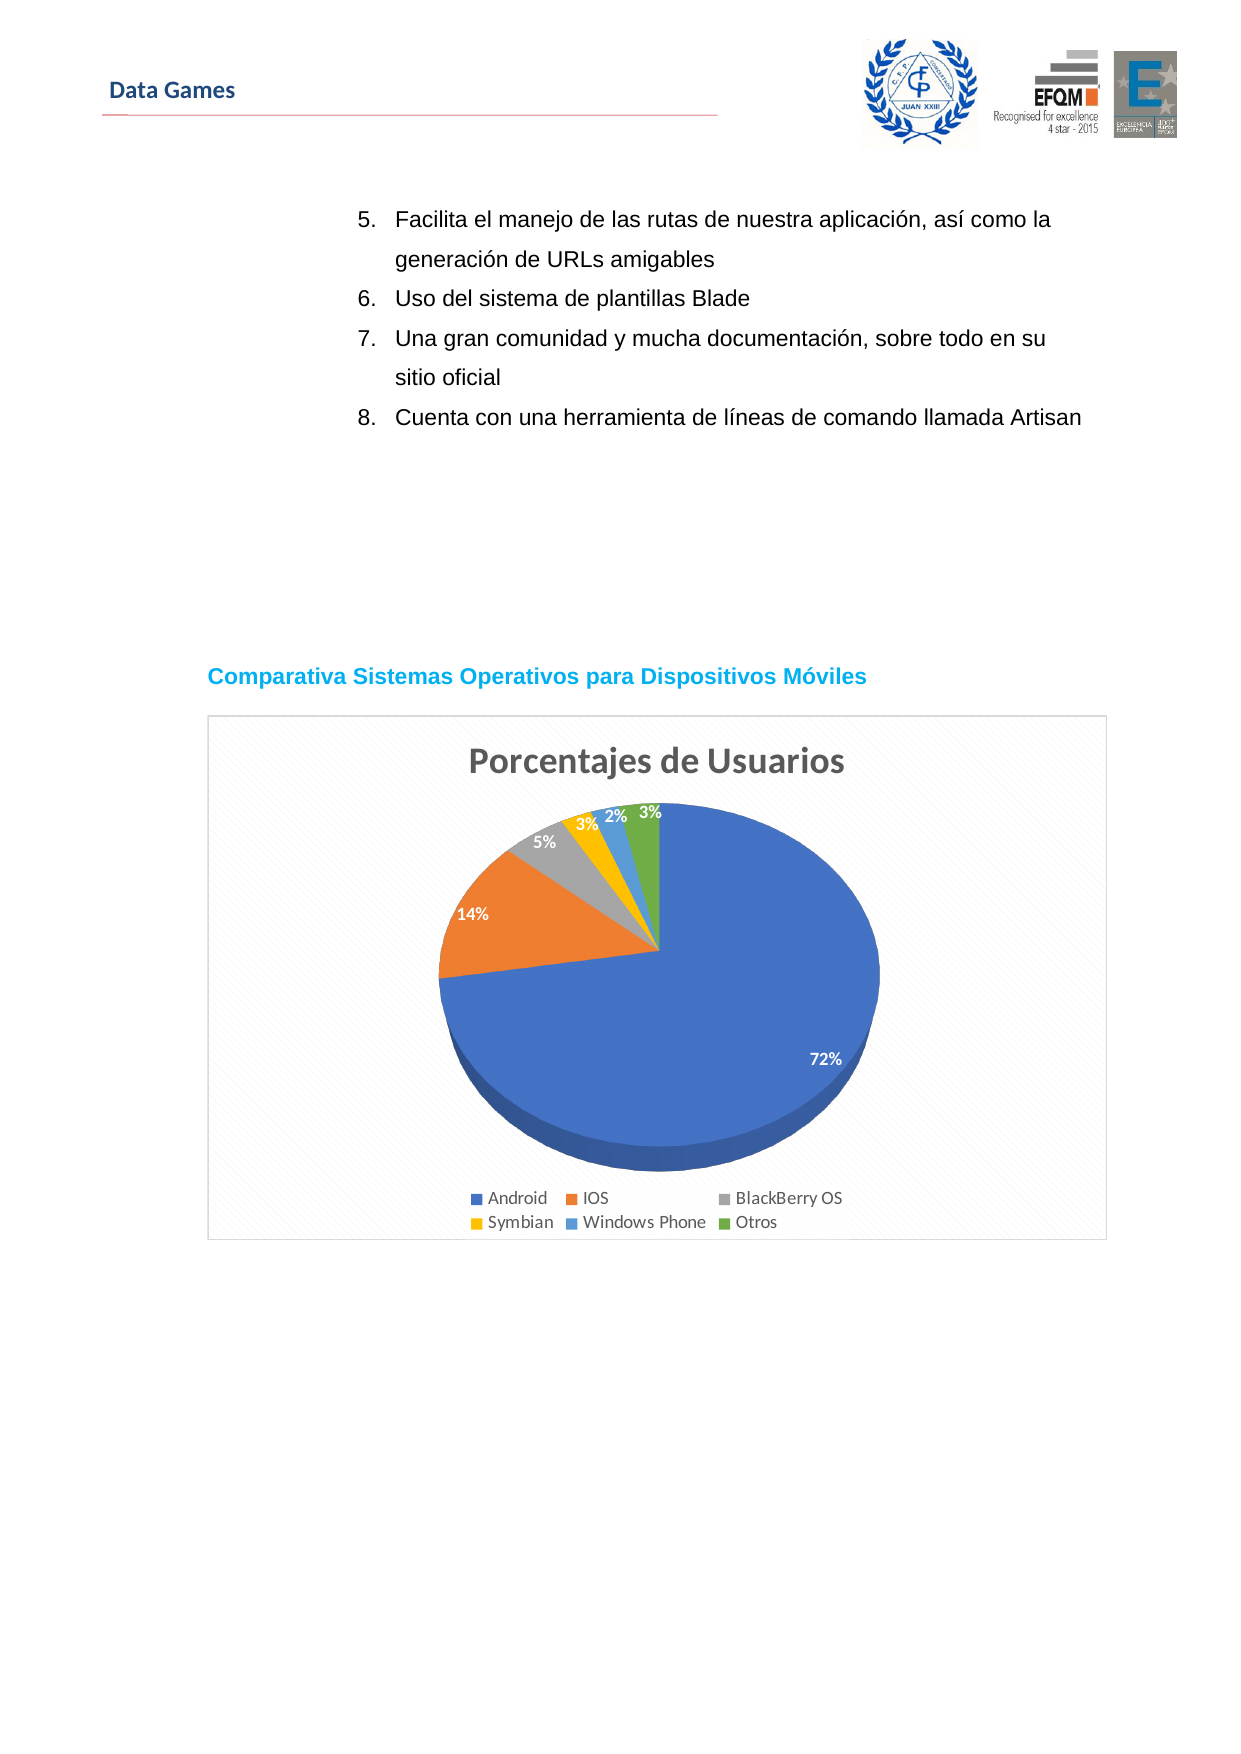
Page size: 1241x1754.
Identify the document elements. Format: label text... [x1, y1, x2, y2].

list Facilita el manejo de las rutas de nuestra aplicación, así como la generación de URLs amigables [357, 206, 1092, 272]
picture [1113, 51, 1177, 138]
text Comparativa Sistemas Operativos para Dispositivos Móviles [207, 663, 1092, 690]
list Uso del sistema de plantillas Blade [357, 285, 1092, 311]
picture [862, 39, 980, 152]
list Cuenta con una herramienta de líneas de comando llamada Artisan [357, 403, 1092, 430]
list Una gran comunidad y mucha documentación, sobre todo en su sitio oficial [357, 324, 1092, 390]
